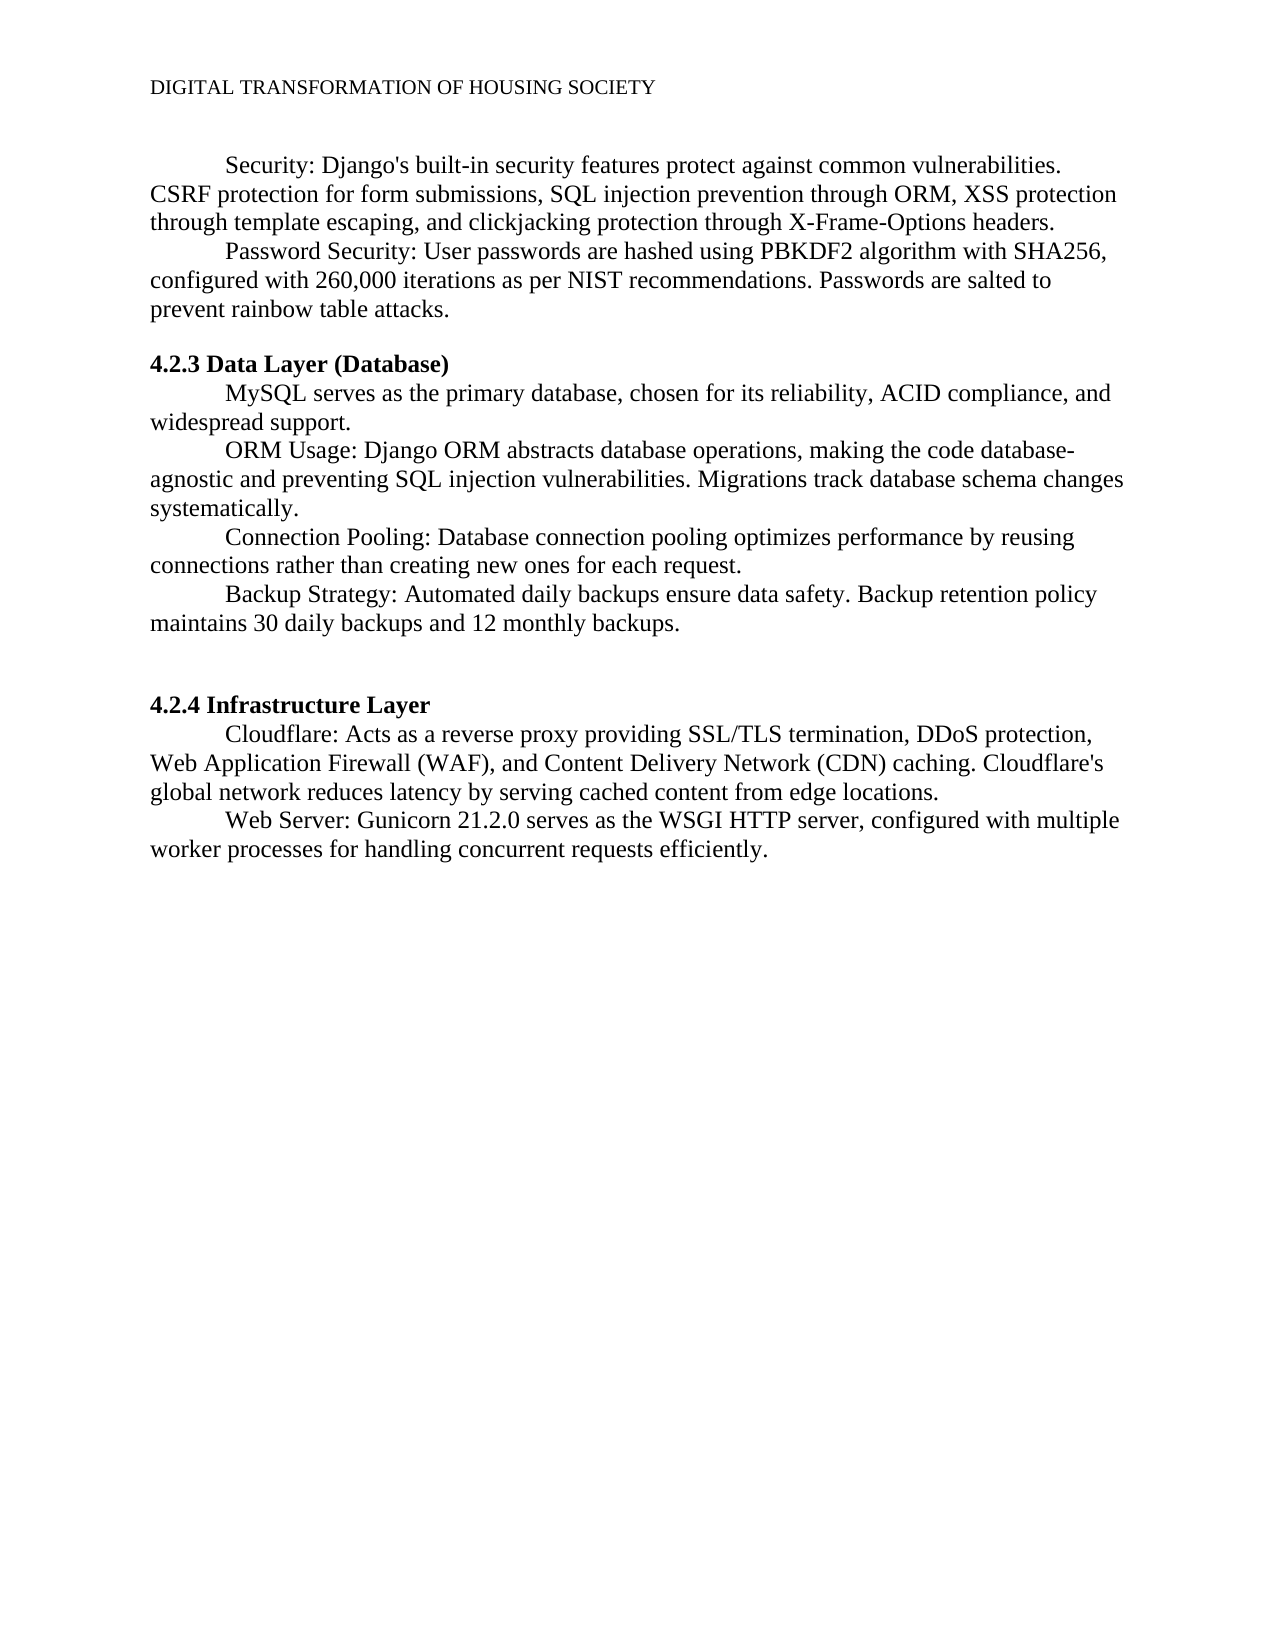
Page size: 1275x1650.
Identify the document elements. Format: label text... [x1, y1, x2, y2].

text Password Security: User passwords are hashed using PBKDF2 algorithm with SHA256, configured with 260,000 iterations as per NIST recommendations. Passwords are salted to prevent rainbow table attacks. [150, 236, 1125, 322]
text Security: Django's built-in security features protect against common vulnerabilities. CSRF protection for form submissions, SQL injection prevention through ORM, XSS protection through template escaping, and clickjacking protection through X-Frame-Options headers. [150, 150, 1125, 236]
text 4.2.4 Infrastructure Layer [150, 691, 1125, 719]
text ORM Usage: Django ORM abstracts database operations, making the code database-agnostic and preventing SQL injection vulnerabilities. Migrations track database schema changes systematically. [150, 436, 1125, 522]
text 4.2.3 Data Layer (Database) [150, 349, 1125, 378]
text Web Server: Gunicorn 21.2.0 serves as the WSGI HTTP server, configured with multiple worker processes for handling concurrent requests efficiently. [150, 806, 1125, 863]
text Backup Strategy: Automated daily backups ensure data safety. Backup retention policy maintains 30 daily backups and 12 monthly backups. [150, 579, 1125, 637]
text MySQL serves as the primary database, chosen for its reliability, ACID compliance, and widespread support. [150, 378, 1125, 436]
text Connection Pooling: Database connection pooling optimizes performance by reusing connections rather than creating new ones for each request. [150, 522, 1125, 579]
text Cloudflare: Acts as a reverse proxy providing SSL/TLS termination, DDoS protection, Web Application Firewall (WAF), and Content Delivery Network (CDN) caching. Cloudflare's global network reduces latency by serving cached content from edge locations. [150, 719, 1125, 806]
